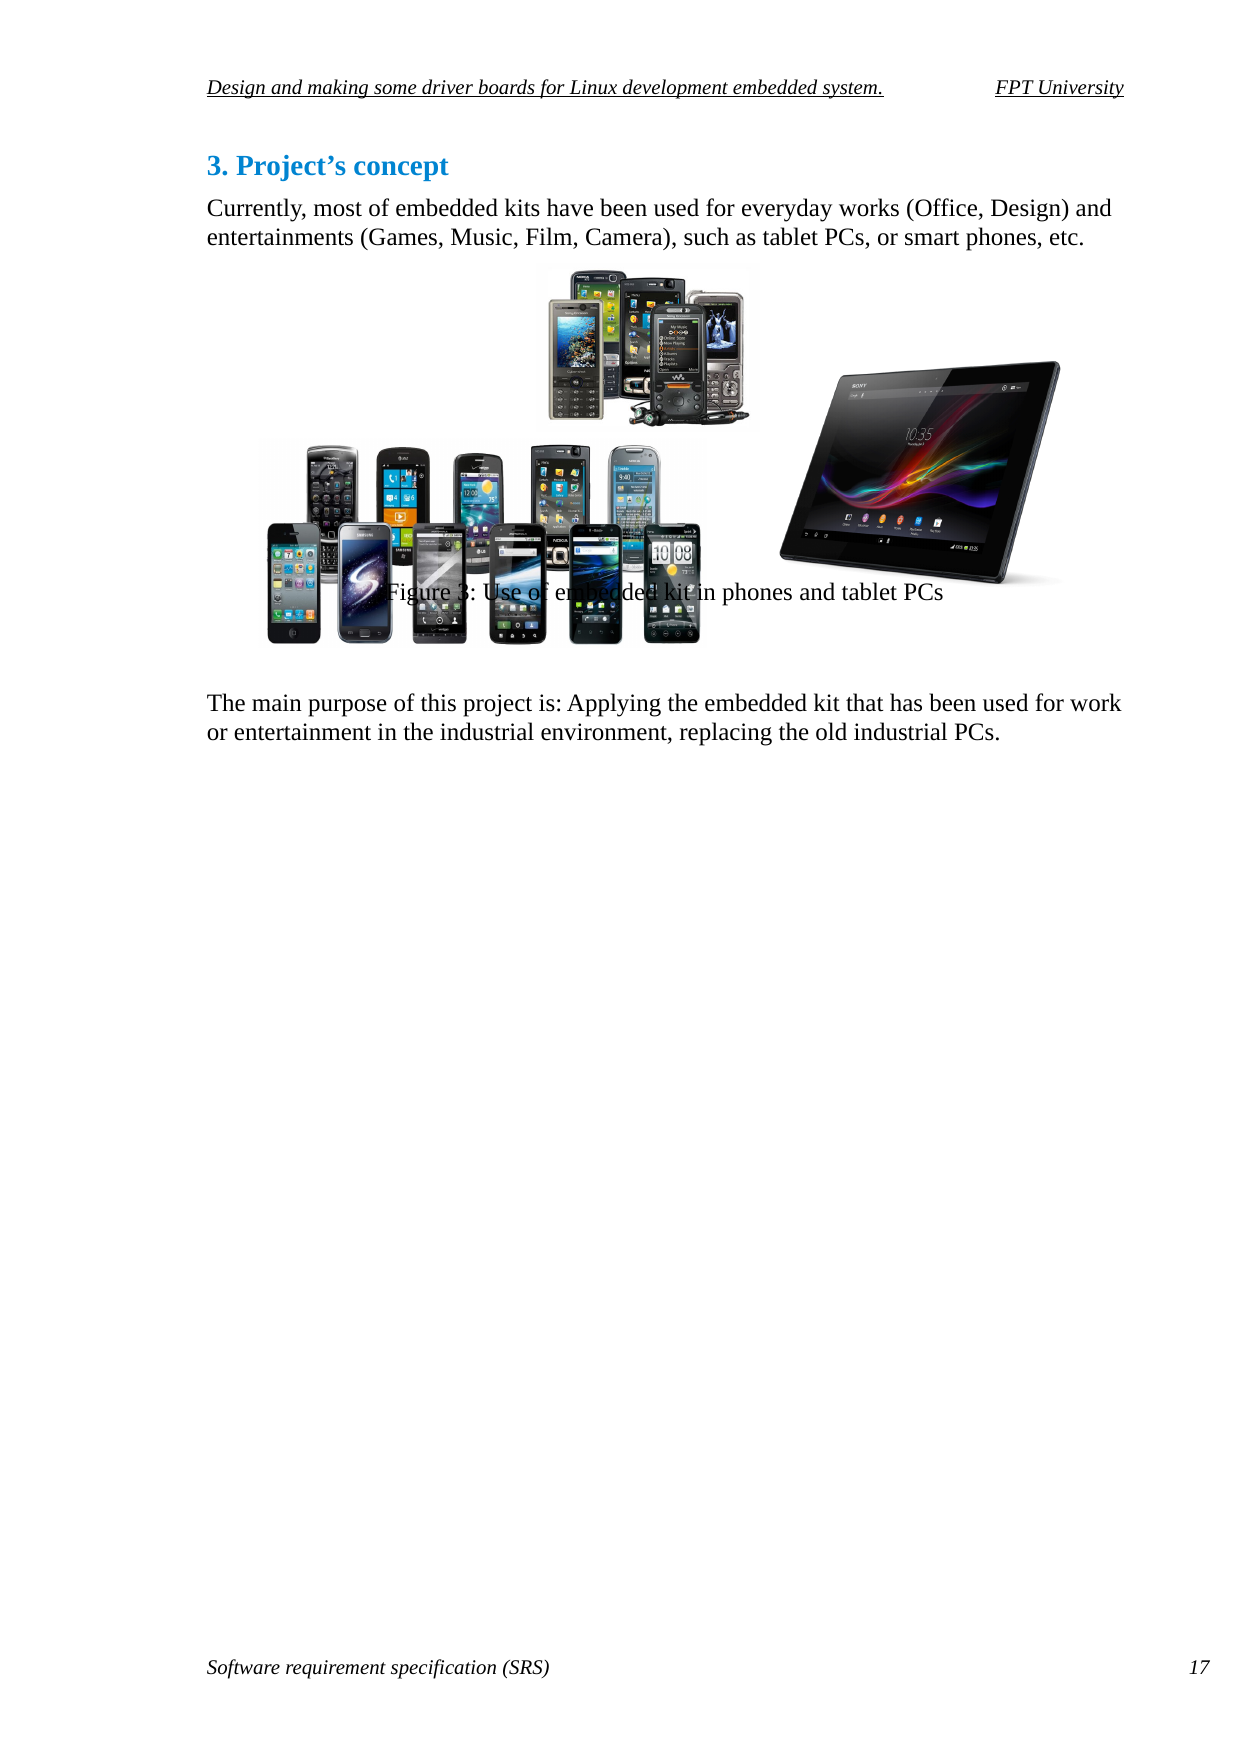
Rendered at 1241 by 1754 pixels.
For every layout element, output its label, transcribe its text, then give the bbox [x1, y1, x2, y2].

picture [535, 263, 1078, 592]
text The main purpose of this project is: Applying the embedded kit that has been used for work or entertainment in the industrial environment, replacing the old industrial PCs. [207, 688, 1122, 746]
subtitle 3. Project’s concept [207, 148, 1122, 181]
text Currently, most of embedded kits have been used for everyday works (Office, Design) and entertainments (Games, Music, Film, Camera), such as tablet PCs, or smart phones, etc. [207, 193, 1122, 251]
picture [258, 438, 707, 648]
